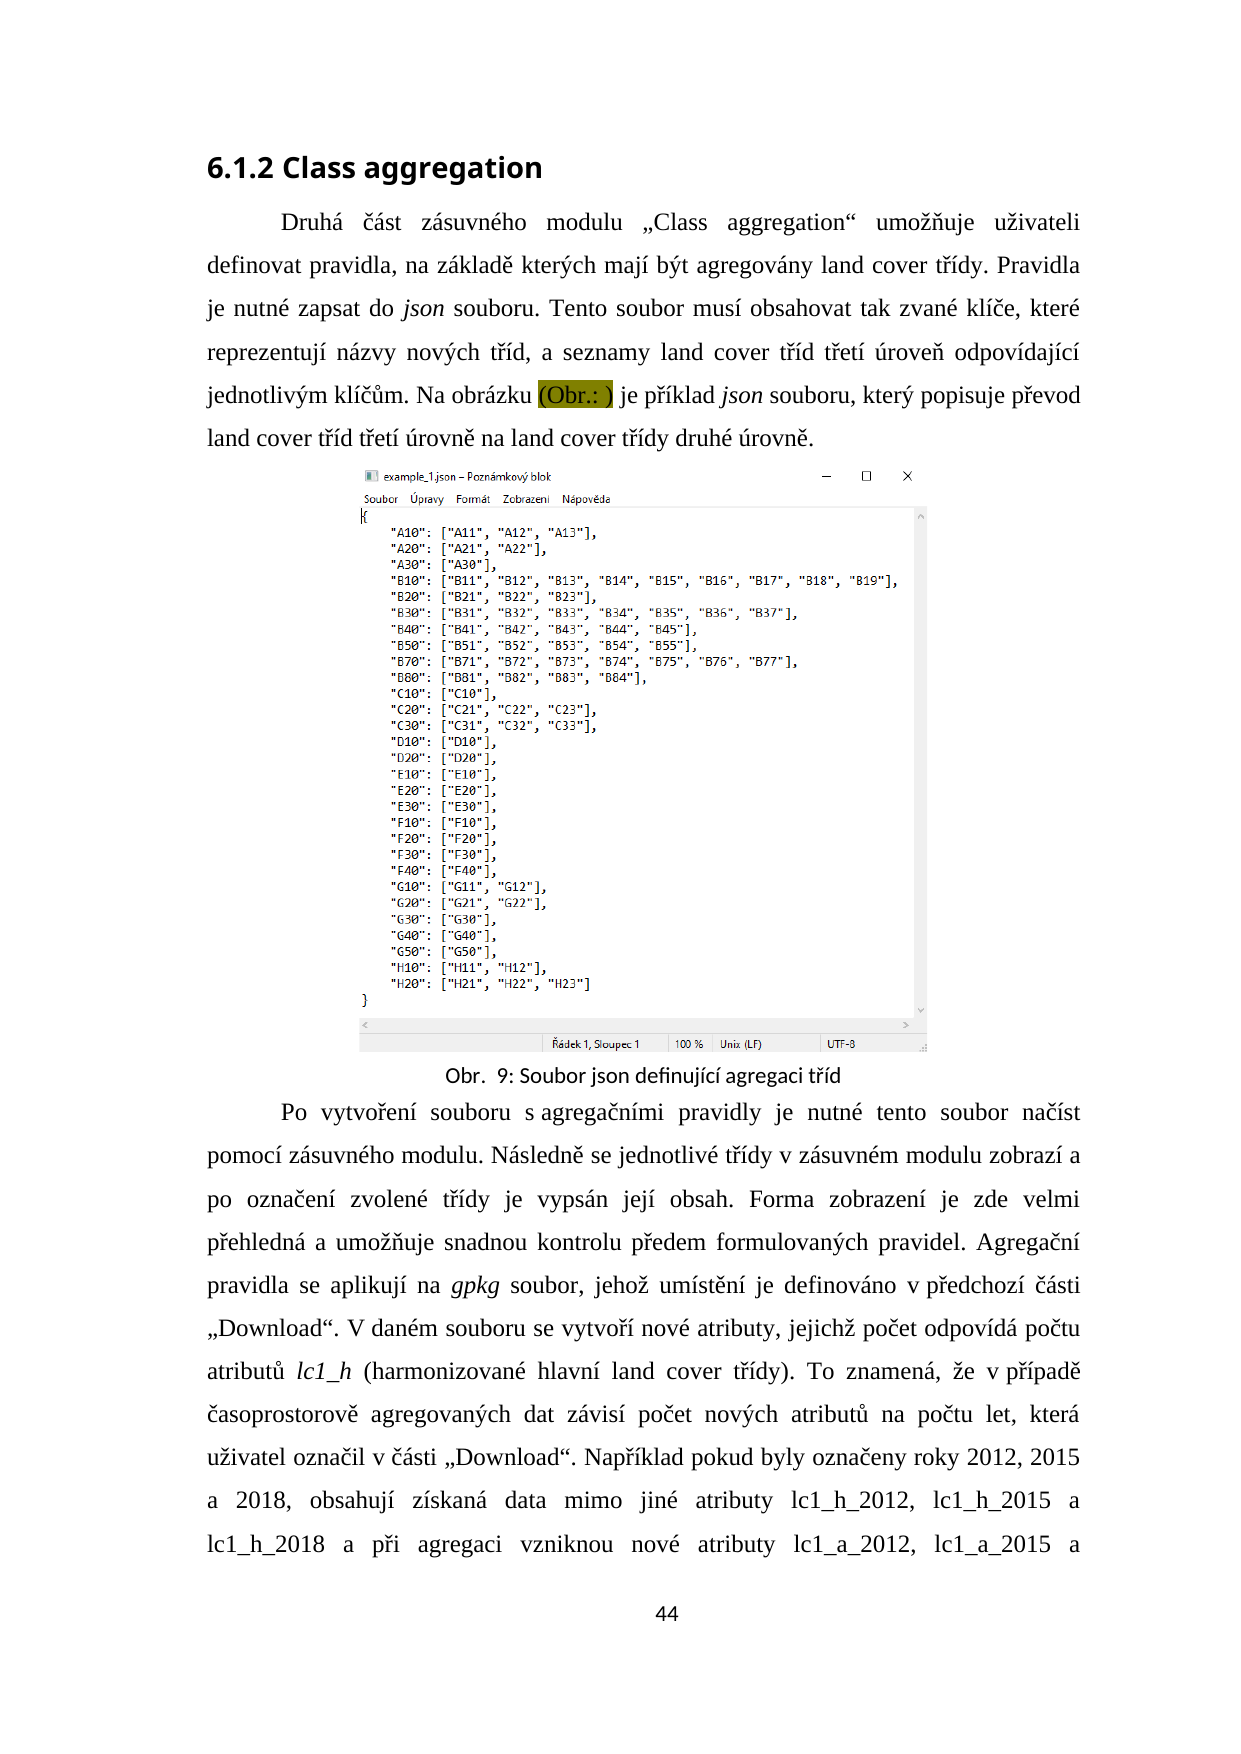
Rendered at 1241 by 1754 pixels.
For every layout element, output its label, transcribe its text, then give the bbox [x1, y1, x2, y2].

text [207, 483, 1081, 1557]
picture [359, 463, 928, 1052]
subtitle Class aggregation [207, 148, 1081, 187]
text Druhá část zásuvného modulu „Class aggregation“ umožňuje uživateli definovat pravidla, na základě kterých mají být agregovány land cover třídy. Pravidla je nutné zapsat do json souboru. Tento soubor musí obsahovat tak zvané klíče, které reprezentují názvy nových tříd, a seznamy land cover tříd třetí úroveň odpovídající jednotlivým klíčům. Na obrázku (Obr.: ) je příklad json souboru, který popisuje převod land cover tříd třetí úrovně na land cover třídy druhé úrovně. [207, 207, 1081, 452]
